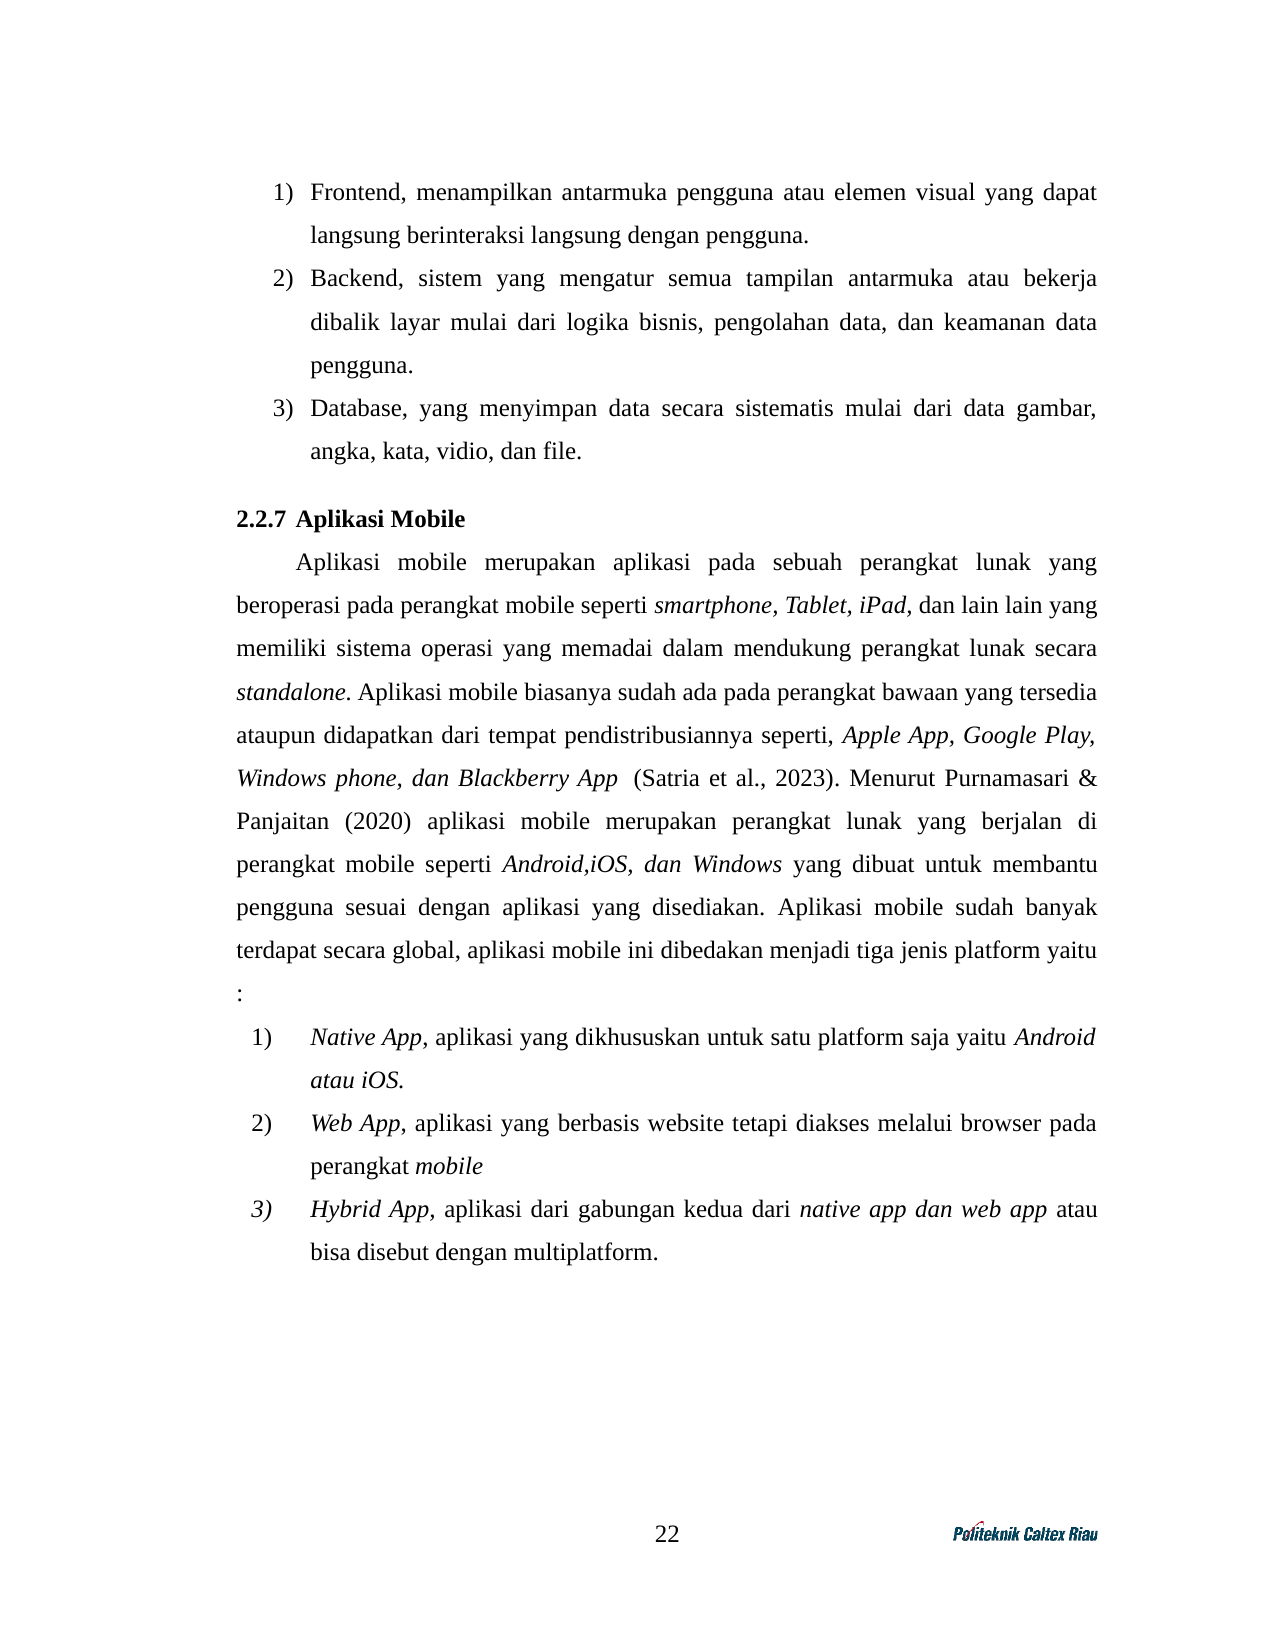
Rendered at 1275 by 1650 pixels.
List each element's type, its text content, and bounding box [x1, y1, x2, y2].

list Web App, aplikasi yang berbasis website tetapi diakses melalui browser pada perangkat mobile [251, 1108, 1098, 1180]
list Native App, aplikasi yang dikhususkan untuk satu platform saja yaitu Android atau iOS. [251, 1022, 1098, 1093]
text Aplikasi mobile merupakan aplikasi pada sebuah perangkat lunak yang beroperasi pada perangkat mobile seperti smartphone, Tablet, iPad, dan lain lain yang memiliki sistema operasi yang memadai dalam mendukung perangkat lunak secara standalone. Aplikasi mobile biasanya sudah ada pada perangkat bawaan yang tersedia ataupun didapatkan dari tempat pendistribusiannya seperti, Apple App, Google Play, Windows phone, dan Blackberry App (Satria et al., 2023). Menurut Purnamasari & Panjaitan (2020) aplikasi mobile merupakan perangkat lunak yang berjalan di perangkat mobile seperti Android,iOS, dan Windows yang dibuat untuk membantu pengguna sesuai dengan aplikasi yang disediakan. Aplikasi mobile sudah banyak terdapat secara global, aplikasi mobile ini dibedakan menjadi tiga jenis platform yaitu : [236, 547, 1098, 1007]
list Database, yang menyimpan data secara sistematis mulai dari data gambar, angka, kata, vidio, dan file. [273, 393, 1098, 465]
picture [951, 1521, 1098, 1543]
list Frontend, menampilkan antarmuka pengguna atau elemen visual yang dapat langsung berinteraksi langsung dengan pengguna. [273, 177, 1098, 249]
subtitle Aplikasi Mobile [236, 504, 1098, 533]
list Backend, sistem yang mengatur semua tampilan antarmuka atau bekerja dibalik layar mulai dari logika bisnis, pengolahan data, dan keamanan data pengguna. [273, 263, 1098, 378]
list Hybrid App, aplikasi dari gabungan kedua dari native app dan web app atau bisa disebut dengan multiplatform. [251, 1194, 1098, 1266]
